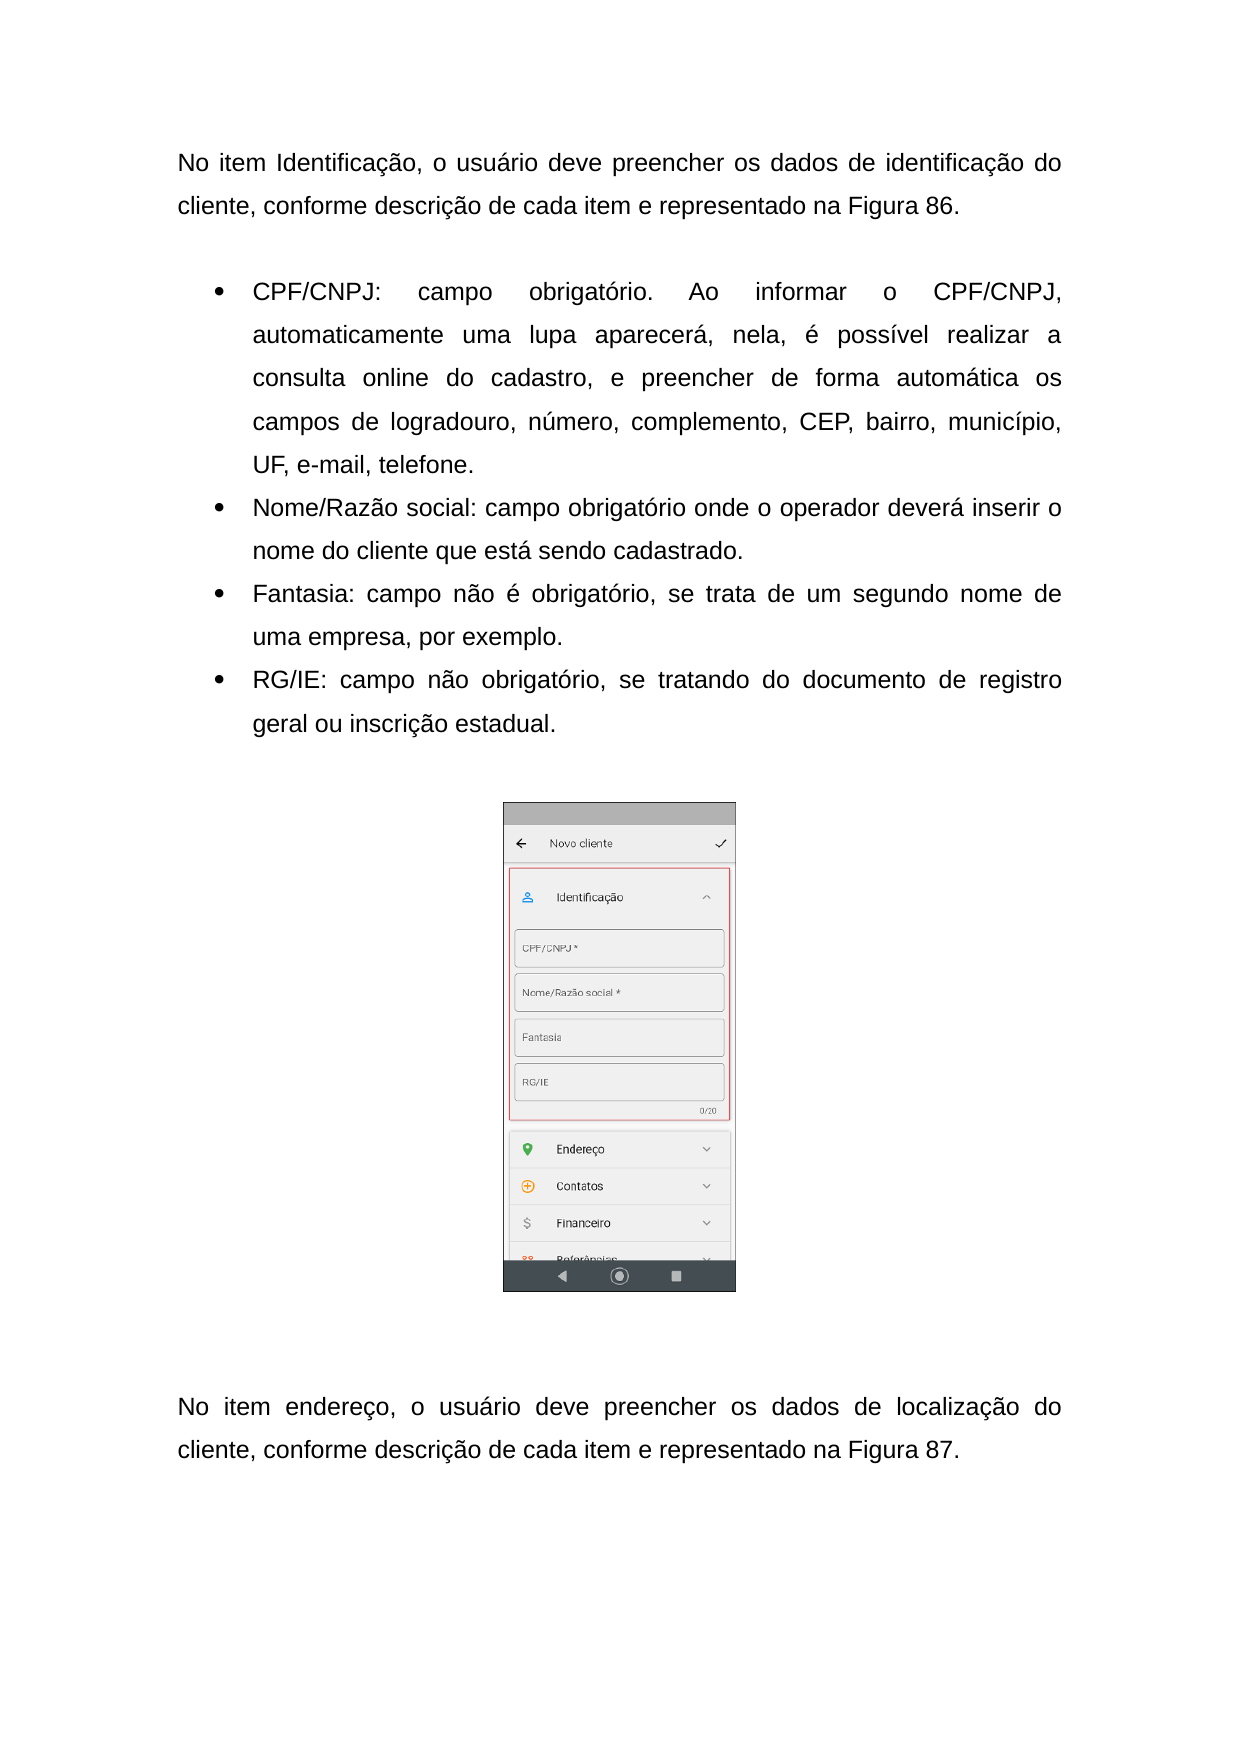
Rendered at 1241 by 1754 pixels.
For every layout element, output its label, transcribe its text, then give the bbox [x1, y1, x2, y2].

picture [495, 795, 745, 1302]
list CPF/CNPJ: campo obrigatório. Ao informar o CPF/CNPJ, automaticamente uma lupa aparecerá, nela, é possível realizar a consulta online do cadastro, e preencher de forma automática os campos de logradouro, número, complemento, CEP, bairro, município, UF, e-mail, telefone. [215, 277, 1063, 478]
list No item Identificação, o usuário deve preencher os dados de identificação do cliente, conforme descrição de cada item e representado na Figura 86. [177, 148, 1063, 219]
list RG/IE: campo não obrigatório, se tratando do documento de registro geral ou inscrição estadual. [215, 665, 1063, 737]
list Fantasia: campo não é obrigatório, se trata de um segundo nome de uma empresa, por exemplo. [215, 579, 1063, 651]
list Nome/Razão social: campo obrigatório onde o operador deverá inserir o nome do cliente que está sendo cadastrado. [215, 493, 1063, 565]
list No item endereço, o usuário deve preencher os dados de localização do cliente, conforme descrição de cada item e representado na Figura 87. [177, 1391, 1063, 1463]
